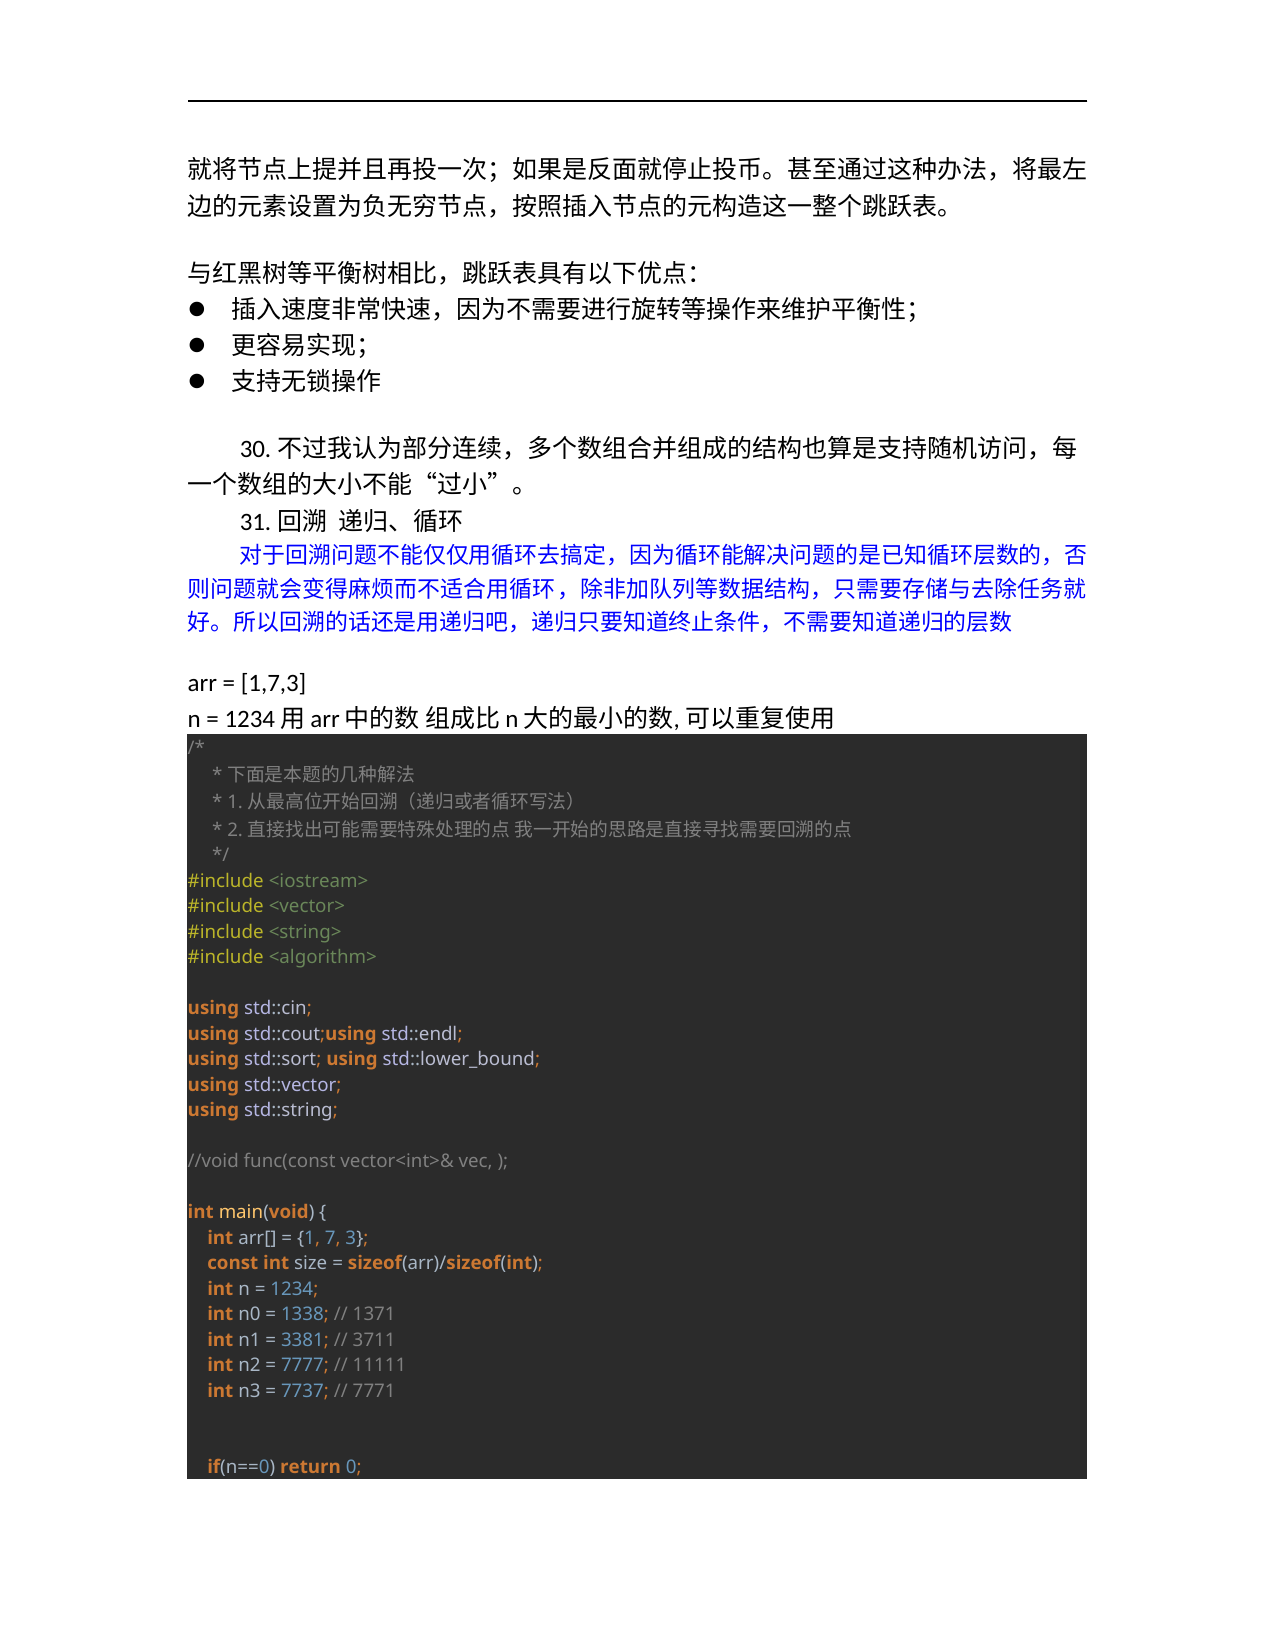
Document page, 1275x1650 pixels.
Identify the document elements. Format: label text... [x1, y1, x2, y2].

text arr = [1,7,3] [187, 667, 1087, 698]
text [187, 734, 1087, 1479]
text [187, 150, 1087, 222]
text 31. 回溯 递归、循环 [187, 501, 1087, 537]
text 对于回溯问题不能仅仅用循环去搞定，因为循环能解决问题的是已知循环层数的，否则问题就会变得麻烦而不适合用循环，除非加队列等数据结构，只需要存储与去除任务就好。所以回溯的话还是用递归吧，递归只要知道终止条件，不需要知道递归的层数 [187, 537, 1087, 637]
text 与红黑树等平衡树相比，跳跃表具有以下优点： [187, 253, 1087, 289]
text n = 1234用arr中的数 组成比n大的最小的数, 可以重复使用 [187, 698, 1087, 734]
text 30. 不过我认为部分连续，多个数组合并组成的结构也算是支持随机访问，每一个数组的大小不能“过小”。 [187, 428, 1087, 501]
list 支持无锁操作 [187, 362, 1087, 398]
list 插入速度非常快速，因为不需要进行旋转等操作来维护平衡性； [187, 289, 1087, 326]
list 更容易实现； [187, 326, 1087, 362]
